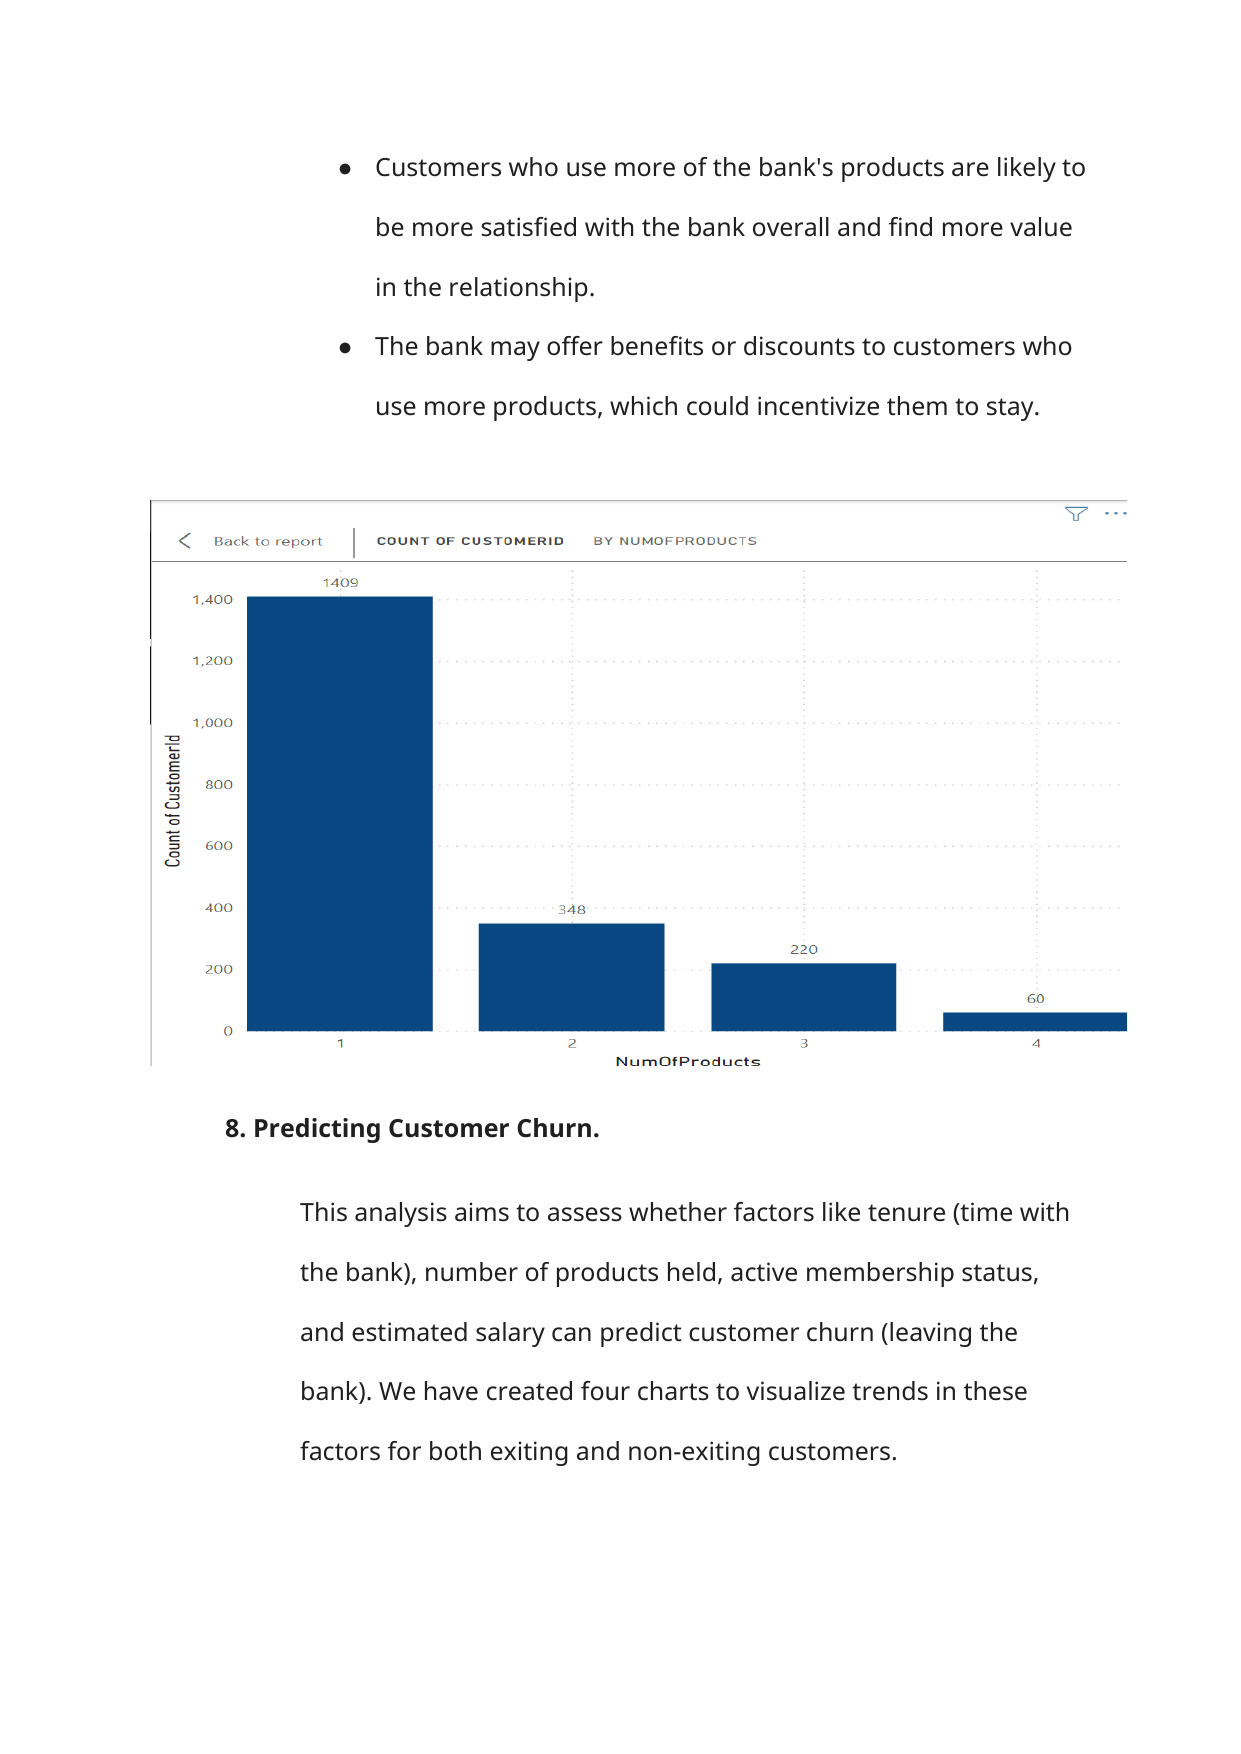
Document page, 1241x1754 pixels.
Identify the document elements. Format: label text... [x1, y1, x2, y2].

text This analysis aims to assess whether factors like tenure (time with the bank), number of products held, active membership status, and estimated salary can predict customer churn (leaving the bank). We have created four charts to visualize trends in these factors for both exiting and non-exiting customers. [300, 1195, 1090, 1467]
list Customers who use more of the bank's products are likely to be more satisfied with the bank overall and find more value in the relationship. [337, 150, 1090, 303]
list The bank may offer benefits or discounts to customers who use more products, which could incentivize them to stay. [337, 329, 1090, 422]
text 8. Predicting Customer Churn. [225, 1111, 1090, 1144]
picture [150, 500, 1128, 1066]
